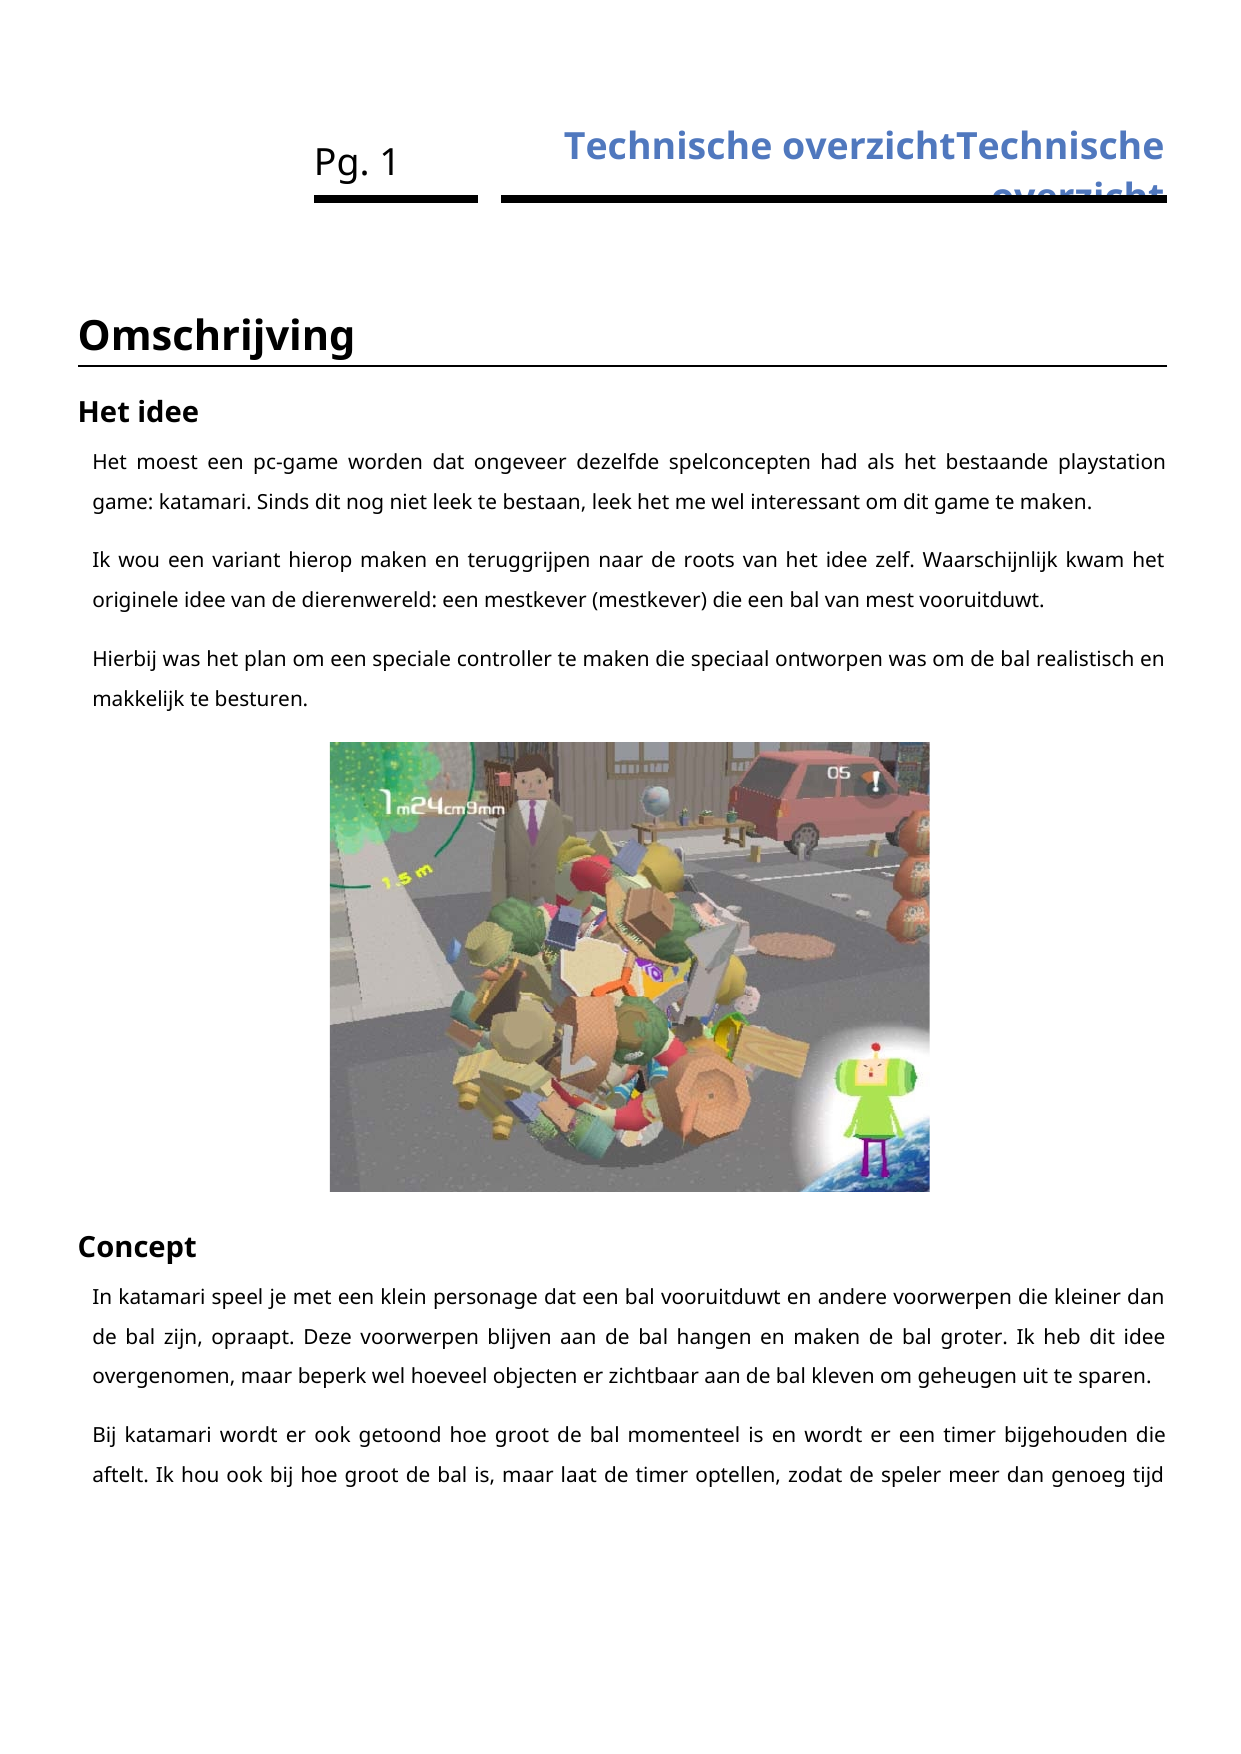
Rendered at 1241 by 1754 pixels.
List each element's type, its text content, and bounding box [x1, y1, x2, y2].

text Het idee [77, 392, 1167, 431]
text In katamari speel je met een klein personage dat een bal vooruitduwt en andere voorwerpen die kleiner dan de bal zijn, opraapt. Deze voorwerpen blijven aan de bal hangen en maken de bal groter. Ik heb dit idee overgenomen, maar beperk wel hoeveel objecten er zichtbaar aan de bal kleven om geheugen uit te sparen. [92, 1282, 1167, 1390]
text Het moest een pc-game worden dat ongeveer dezelfde spelconcepten had als het bestaande playstation game: katamari. Sinds dit nog niet leek te bestaan, leek het me wel interessant om dit game te maken. [92, 447, 1167, 516]
text Concept [77, 1227, 1167, 1266]
text Omschrijving [77, 306, 1167, 367]
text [92, 1420, 1167, 1488]
text Ik wou een variant hierop maken en teruggrijpen naar de roots van het idee zelf. Waarschijnlijk kwam het originele idee van de dierenwereld: een mestkever (mestkever) die een bal van mest vooruitduwt. [92, 546, 1167, 614]
picture [329, 742, 930, 1192]
text Hierbij was het plan om een speciale controller te maken die speciaal ontworpen was om de bal realistisch en makkelijk te besturen. [92, 644, 1167, 712]
